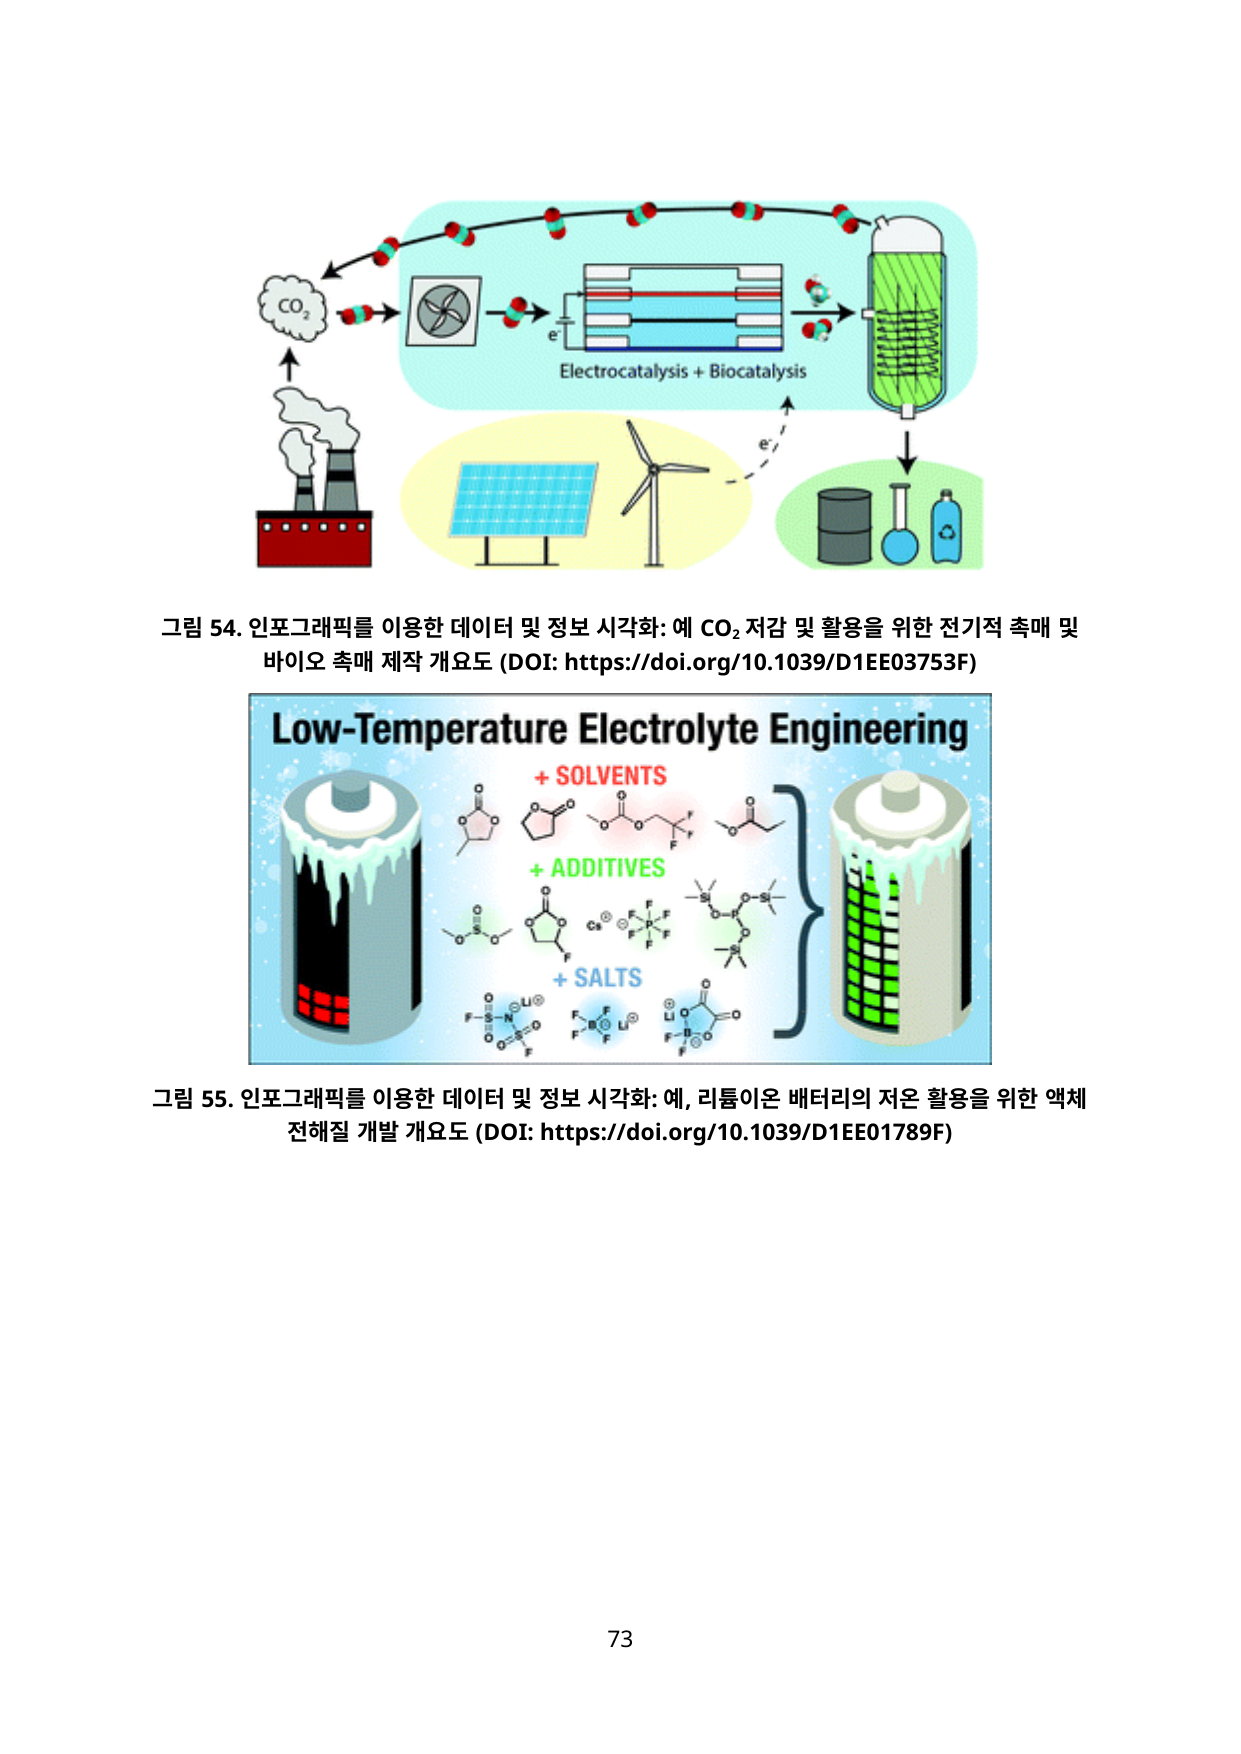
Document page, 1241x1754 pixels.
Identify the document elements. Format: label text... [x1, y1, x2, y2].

picture [244, 177, 996, 594]
picture [248, 693, 992, 1065]
